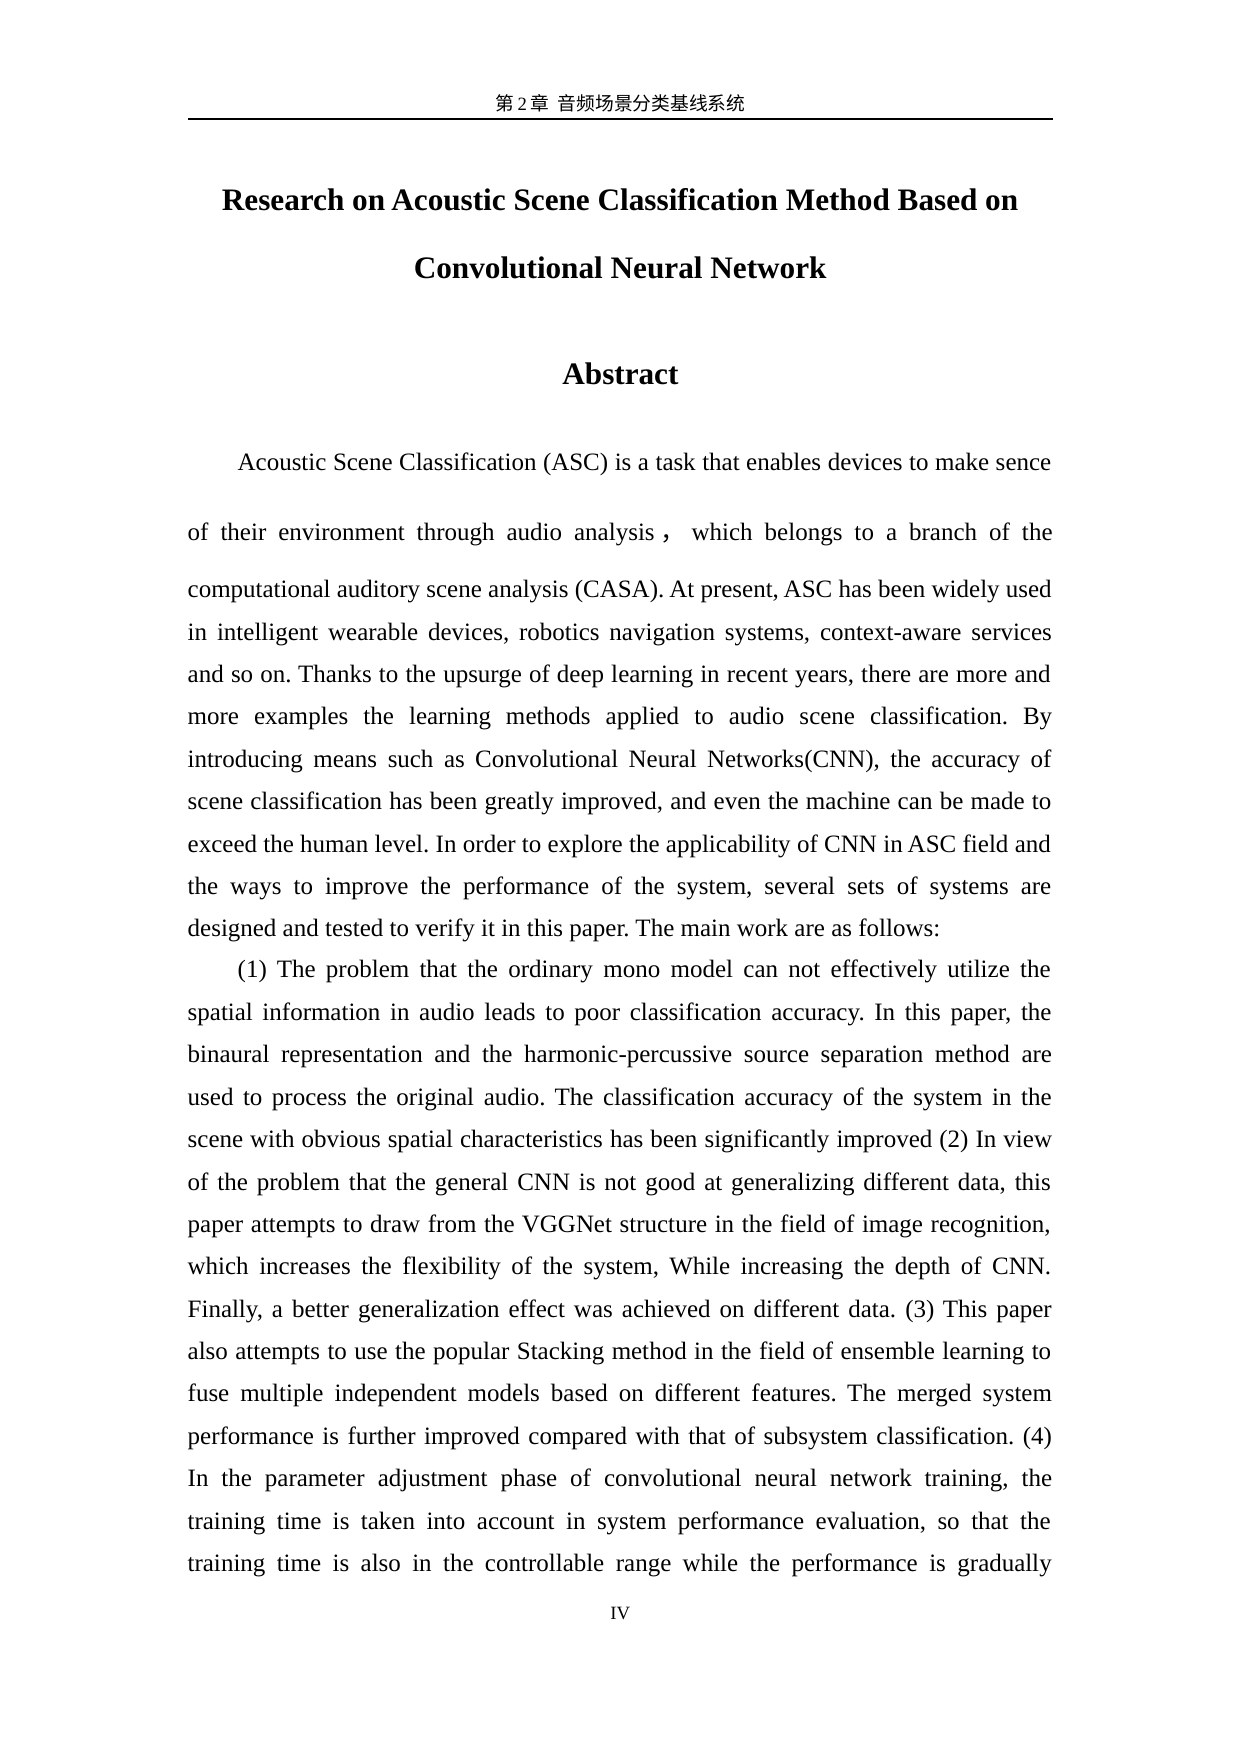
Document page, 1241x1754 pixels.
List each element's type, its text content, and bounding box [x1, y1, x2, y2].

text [187, 952, 1053, 1579]
text Acoustic Scene Classification (ASC) is a task that enables devices to make sence of their environment through audio analysis，which belongs to a branch of the computational auditory scene analysis (CASA). At present, ASC has been widely used in intelligent wearable devices, robotics navigation systems, context-aware services and so on. Thanks to the upsurge of deep learning in recent years, there are more and more examples the learning methods applied to audio scene classification. By introducing means such as Convolutional Neural Networks(CNN), the accuracy of scene classification has been greatly improved, and even the machine can be made to exceed the human level. In order to explore the applicability of CNN in ASC field and the ways to improve the performance of the system, several sets of systems are designed and tested to verify it in this paper. The main work are as follows: [187, 444, 1053, 945]
subtitle Abstract [187, 339, 1053, 407]
text Research on Acoustic Scene Classification Method Based on Convolutional Neural Network [187, 166, 1053, 301]
